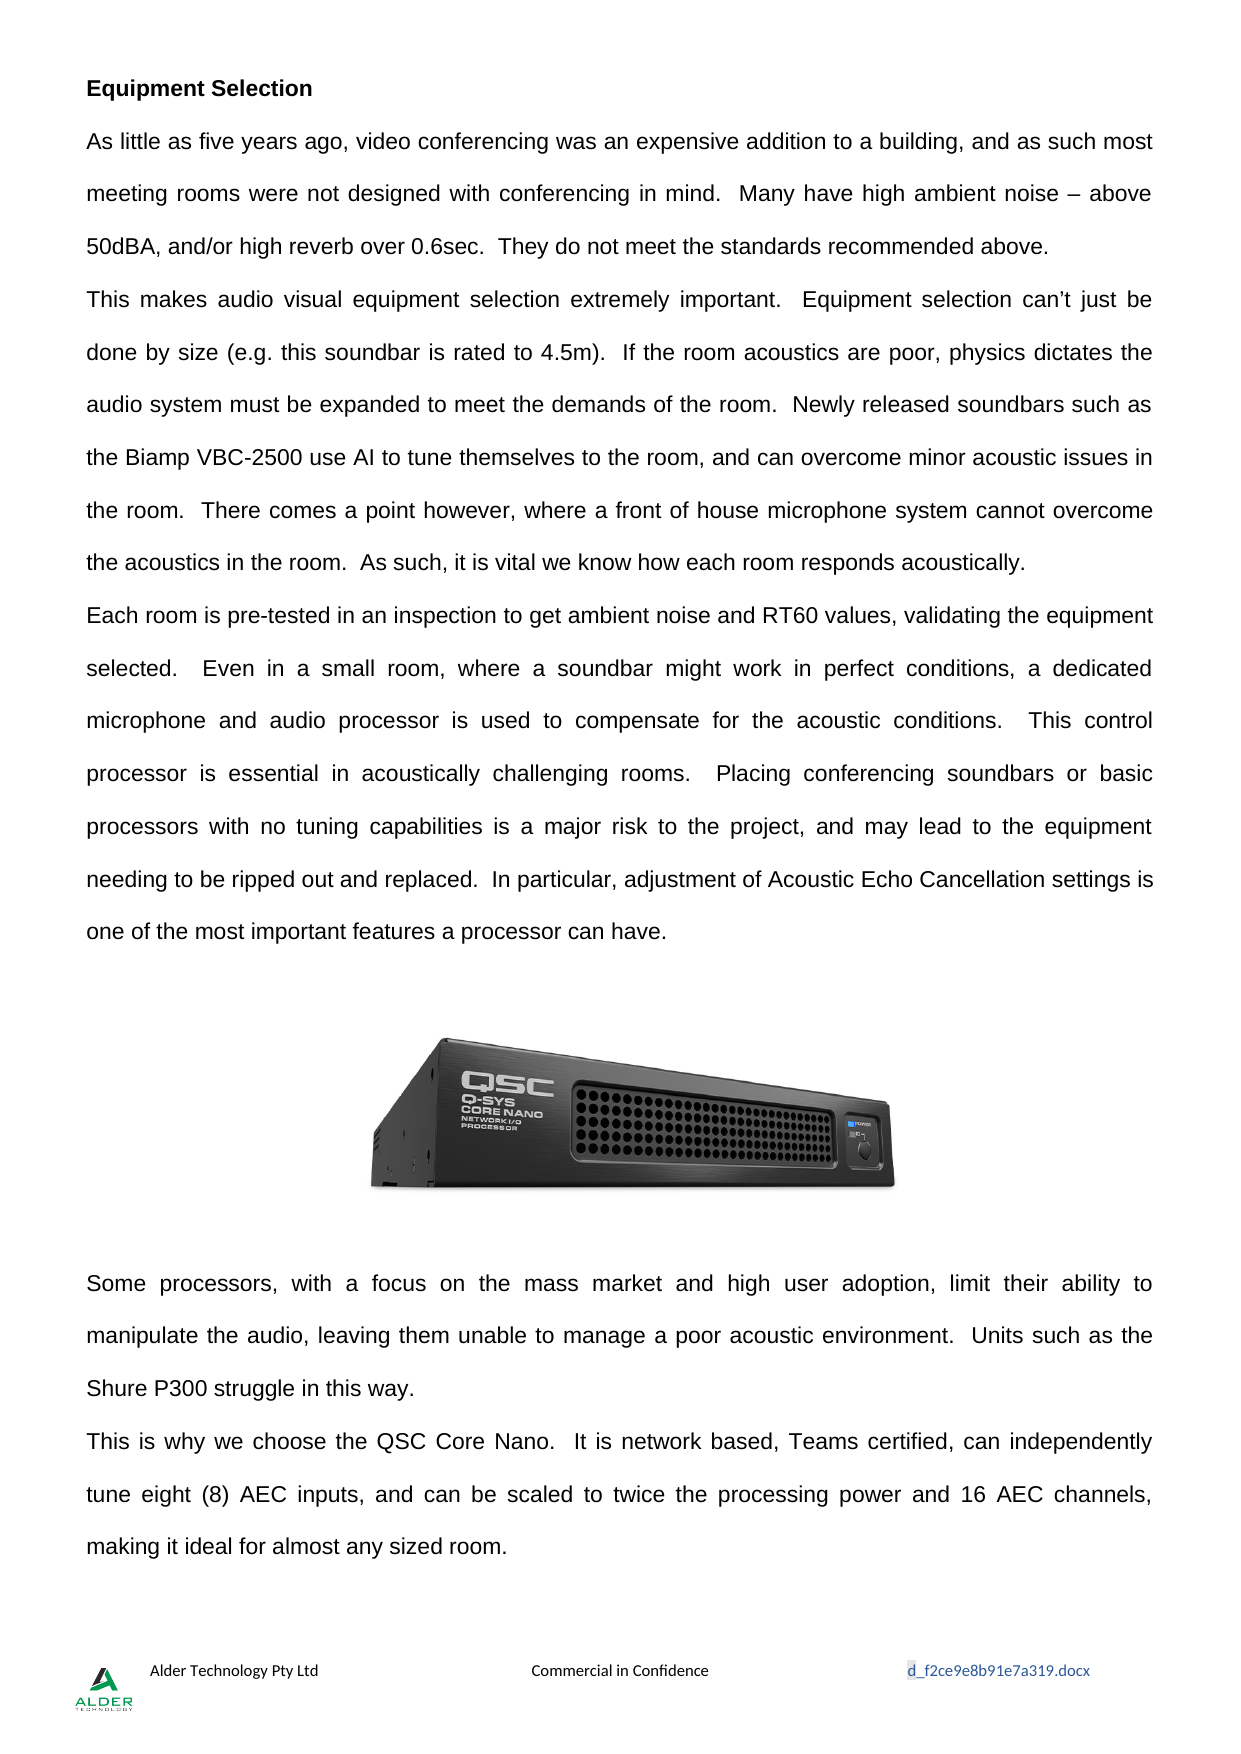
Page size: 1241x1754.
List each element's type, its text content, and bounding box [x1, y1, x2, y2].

table_header Equipment Selection As little as five years ago, video conferencing was an expensive addition to a building, and as such most meeting rooms were not designed with conferencing in mind. Many have high ambient noise – above 50dBA, and/or high reverb over 0.6sec. They do not meet the standards recommended above. This makes audio visual equipment selection extremely important. Equipment selection can’t just be done by size (e.g. this soundbar is rated to 4.5m). If the room acoustics are poor, physics dictates the audio system must be expanded to meet the demands of the room. Newly released soundbars such as the Biamp VBC-2500 use AI to tune themselves to the room, and can overcome minor acoustic issues in the room. There comes a point however, where a front of house microphone system cannot overcome the acoustics in the room. As such, it is vital we know how each room responds acoustically. Each room is pre-tested in an inspection to get ambient noise and RT60 values, validating the equipment selected. Even in a small room, where a soundbar might work in perfect conditions, a dedicated microphone and audio processor is used to compensate for the acoustic conditions. This control processor is essential in acoustically challenging rooms. Placing conferencing soundbars or basic processors with no tuning capabilities is a major risk to the project, and may lead to the equipment needing to be ripped out and replaced. In particular, adjustment of Acoustic Echo Cancellation settings is one of the most important features a processor can have. Some processors, with a focus on the mass market and high user adoption, limit their ability to manipulate the audio, leaving them unable to manage a poor acoustic environment. Units such as the Shure P300 struggle in this way. This is why we choose the QSC Core Nano. It is network based, Teams certified, can independently tune eight (8) AEC inputs, and can be scaled to twice the processing power and 16 AEC channels, making it ideal for almost any sized room. [75, 75, 1165, 1586]
picture [86, 971, 1166, 1244]
picture [75, 1668, 134, 1712]
